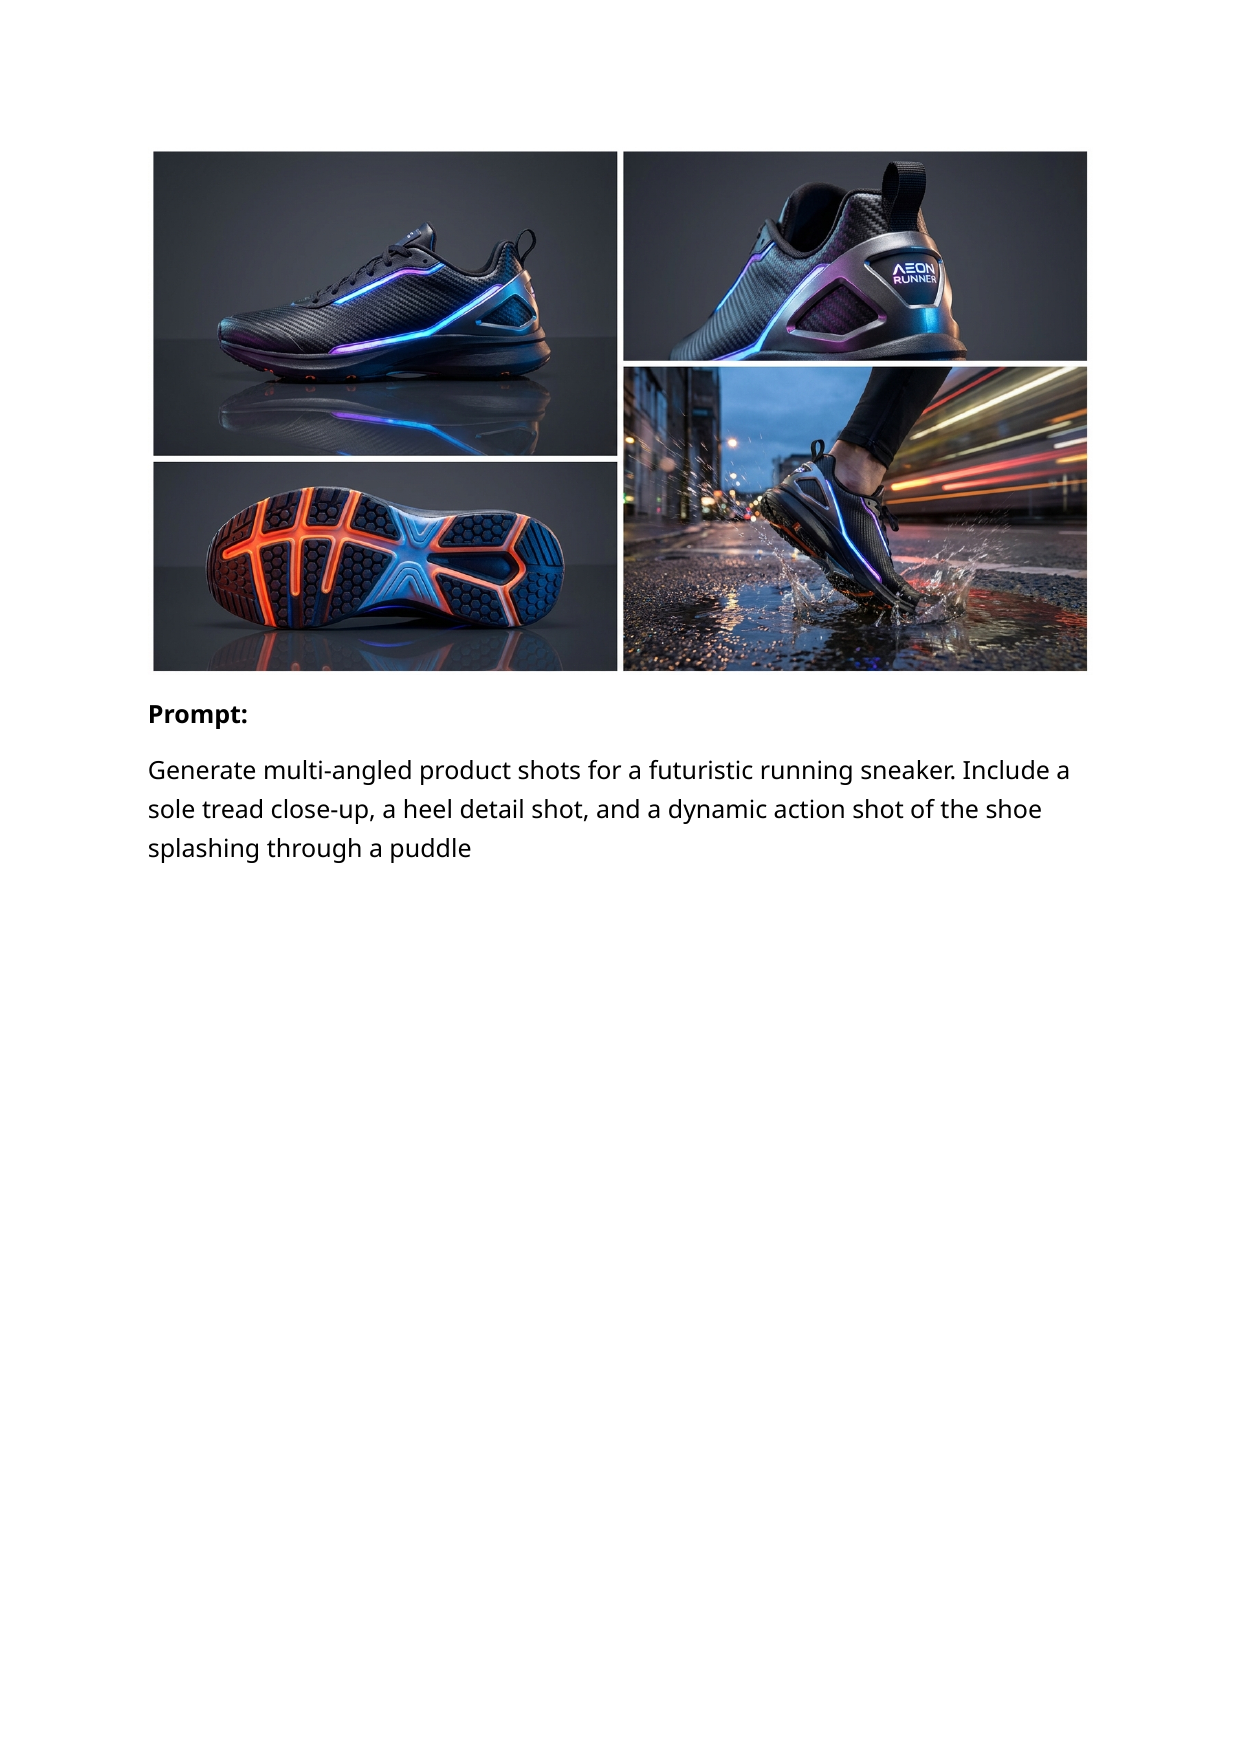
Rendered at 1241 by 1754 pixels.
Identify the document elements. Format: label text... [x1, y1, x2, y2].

text Prompt: [148, 697, 1093, 731]
picture [147, 147, 1093, 675]
text Generate multi-angled product shots for a futuristic running sneaker. Include a sole tread close-up, a heel detail shot, and a dynamic action shot of the shoe splashing through a puddle [148, 753, 1093, 865]
